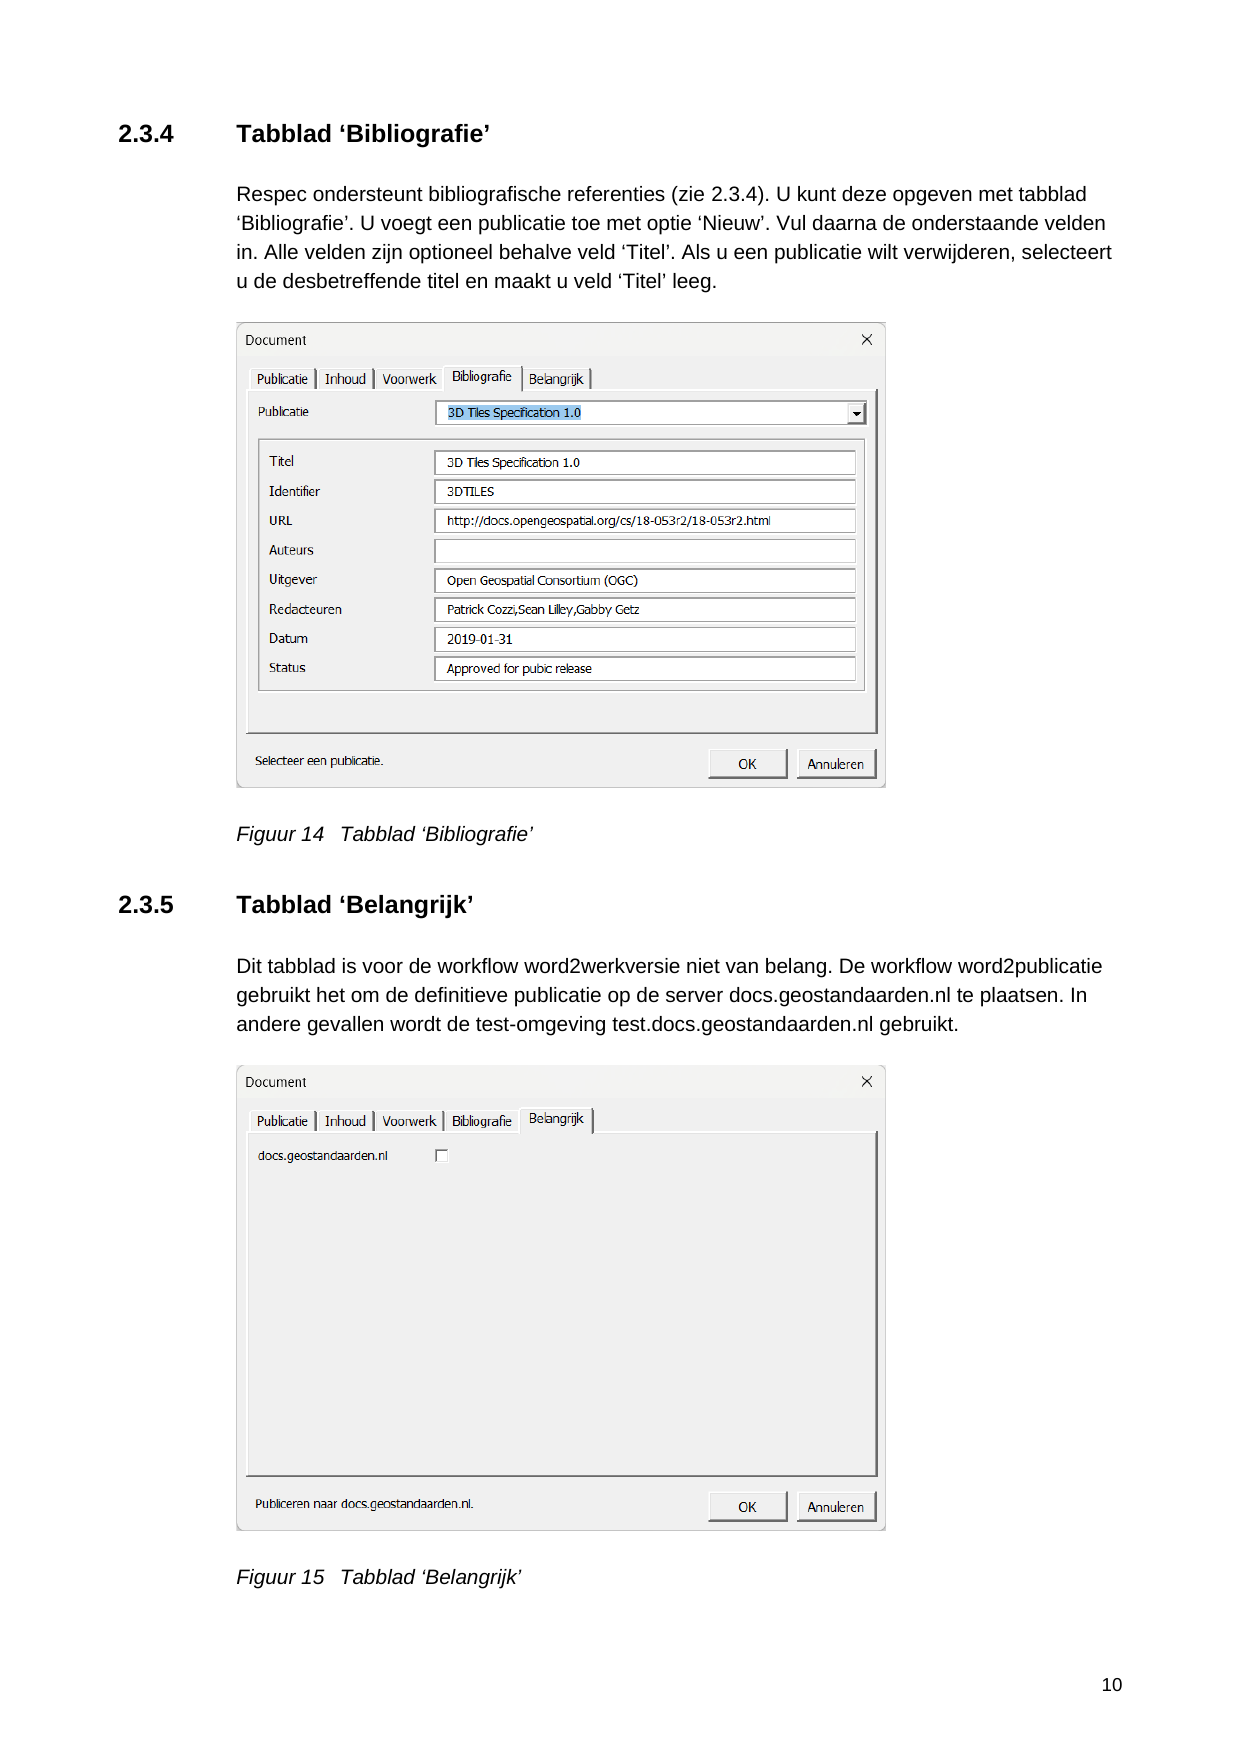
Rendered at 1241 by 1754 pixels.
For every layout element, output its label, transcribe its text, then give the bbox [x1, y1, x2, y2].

subtitle Tabblad ‘Bibliografie’ [118, 118, 1122, 147]
text Tabblad ‘Belangrijk’ [236, 1559, 1122, 1589]
picture [236, 1065, 886, 1531]
text Dit tabblad is voor de workflow word2werkversie niet van belang. De workflow word2publicatie gebruikt het om de definitieve publicatie op de server docs.geostandaarden.nl te plaatsen. In andere gevallen wordt de test-omgeving test.docs.geostandaarden.nl gebruikt. [236, 948, 1122, 1036]
text Respec ondersteunt bibliografische referenties (zie 2.3.4). U kunt deze opgeven met tabblad ‘Bibliografie’. U voegt een publicatie toe met optie ‘Nieuw’. Vul daarna de onderstaande velden in. Alle velden zijn optioneel behalve veld ‘Titel’. Als u een publicatie wilt verwijderen, selecteert u de desbetreffende titel en maakt u veld ‘Titel’ leeg. [236, 176, 1122, 293]
subtitle Tabblad ‘Belangrijk’ [118, 890, 1122, 919]
picture [236, 322, 886, 788]
text Tabblad ‘Bibliografie’ [236, 817, 1122, 846]
